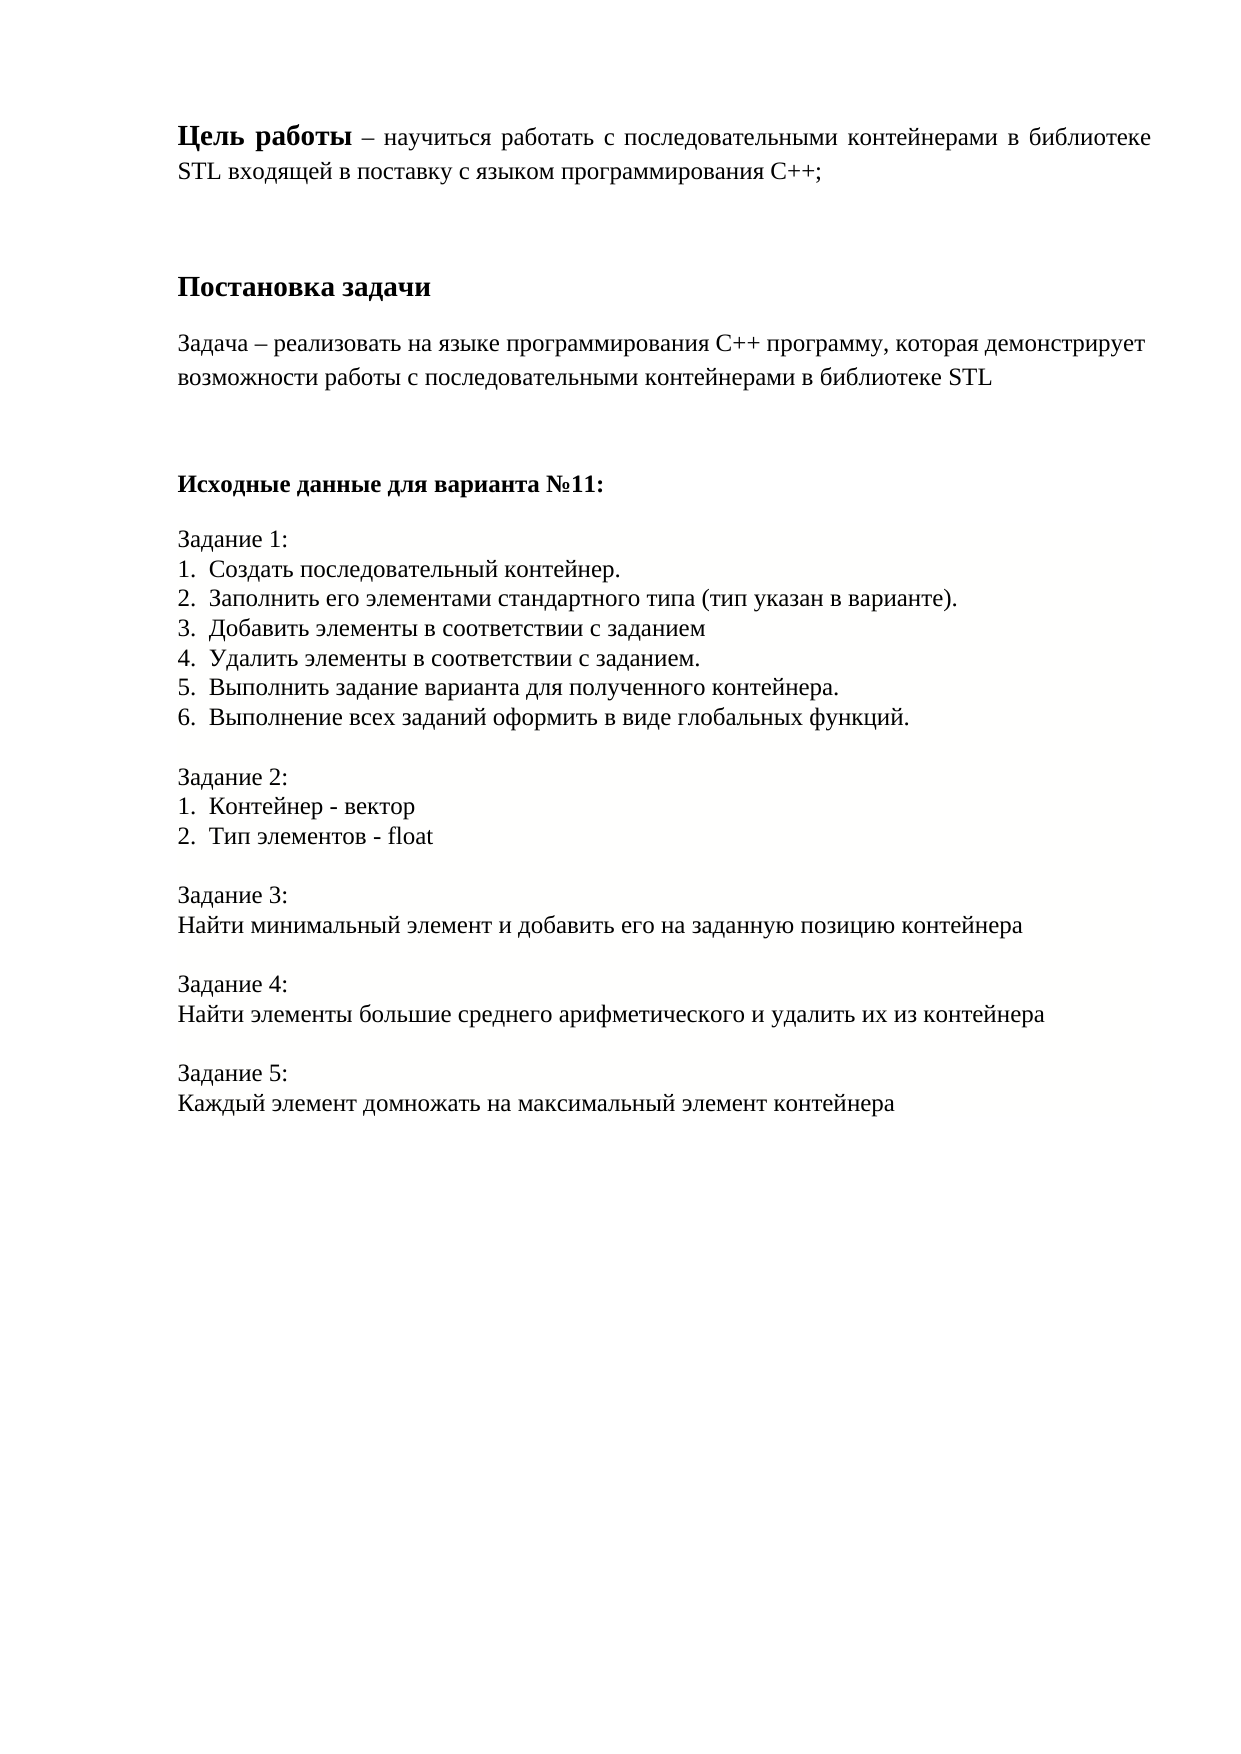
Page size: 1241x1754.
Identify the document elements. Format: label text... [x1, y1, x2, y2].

text Задача – реализовать на языке программирования C++ программу, которая демонстрирует возможности работы с последовательными контейнерами в библиотеке STL [177, 328, 1152, 390]
text Задание 2: [177, 761, 1152, 790]
text Задание 5: [177, 1057, 1152, 1087]
text Постановка задачи [177, 269, 1152, 303]
text Исходные данные для варианта №11: [177, 469, 1152, 498]
text Найти элементы большие среднего арифметического и удалить их из контейнера [177, 998, 1152, 1028]
text 1. Контейнер - вектор [177, 790, 1152, 820]
text Цель работы – научиться работать с последовательными контейнерами в библиотеке STL входящей в поставку с языком программирования C++; [177, 118, 1152, 185]
text Каждый элемент домножать на максимальный элемент контейнера [177, 1087, 1152, 1117]
text Задание 1: [177, 523, 1152, 553]
text 4. Удалить элементы в соответствии с заданием. [177, 642, 1152, 672]
text Найти минимальный элемент и добавить его на заданную позицию контейнера [177, 909, 1152, 939]
text 6. Выполнение всех заданий оформить в виде глобальных функций. [177, 701, 1152, 731]
text Задание 4: [177, 968, 1152, 998]
text 3. Добавить элементы в соответствии с заданием [177, 612, 1152, 642]
text 1. Создать последовательный контейнер. [177, 553, 1152, 582]
text 2. Тип элементов - float [177, 820, 1152, 850]
text 5. Выполнить задание варианта для полученного контейнера. [177, 672, 1152, 701]
text Задание 3: [177, 879, 1152, 909]
text 2. Заполнить его элементами стандартного типа (тип указан в варианте). [177, 582, 1152, 612]
